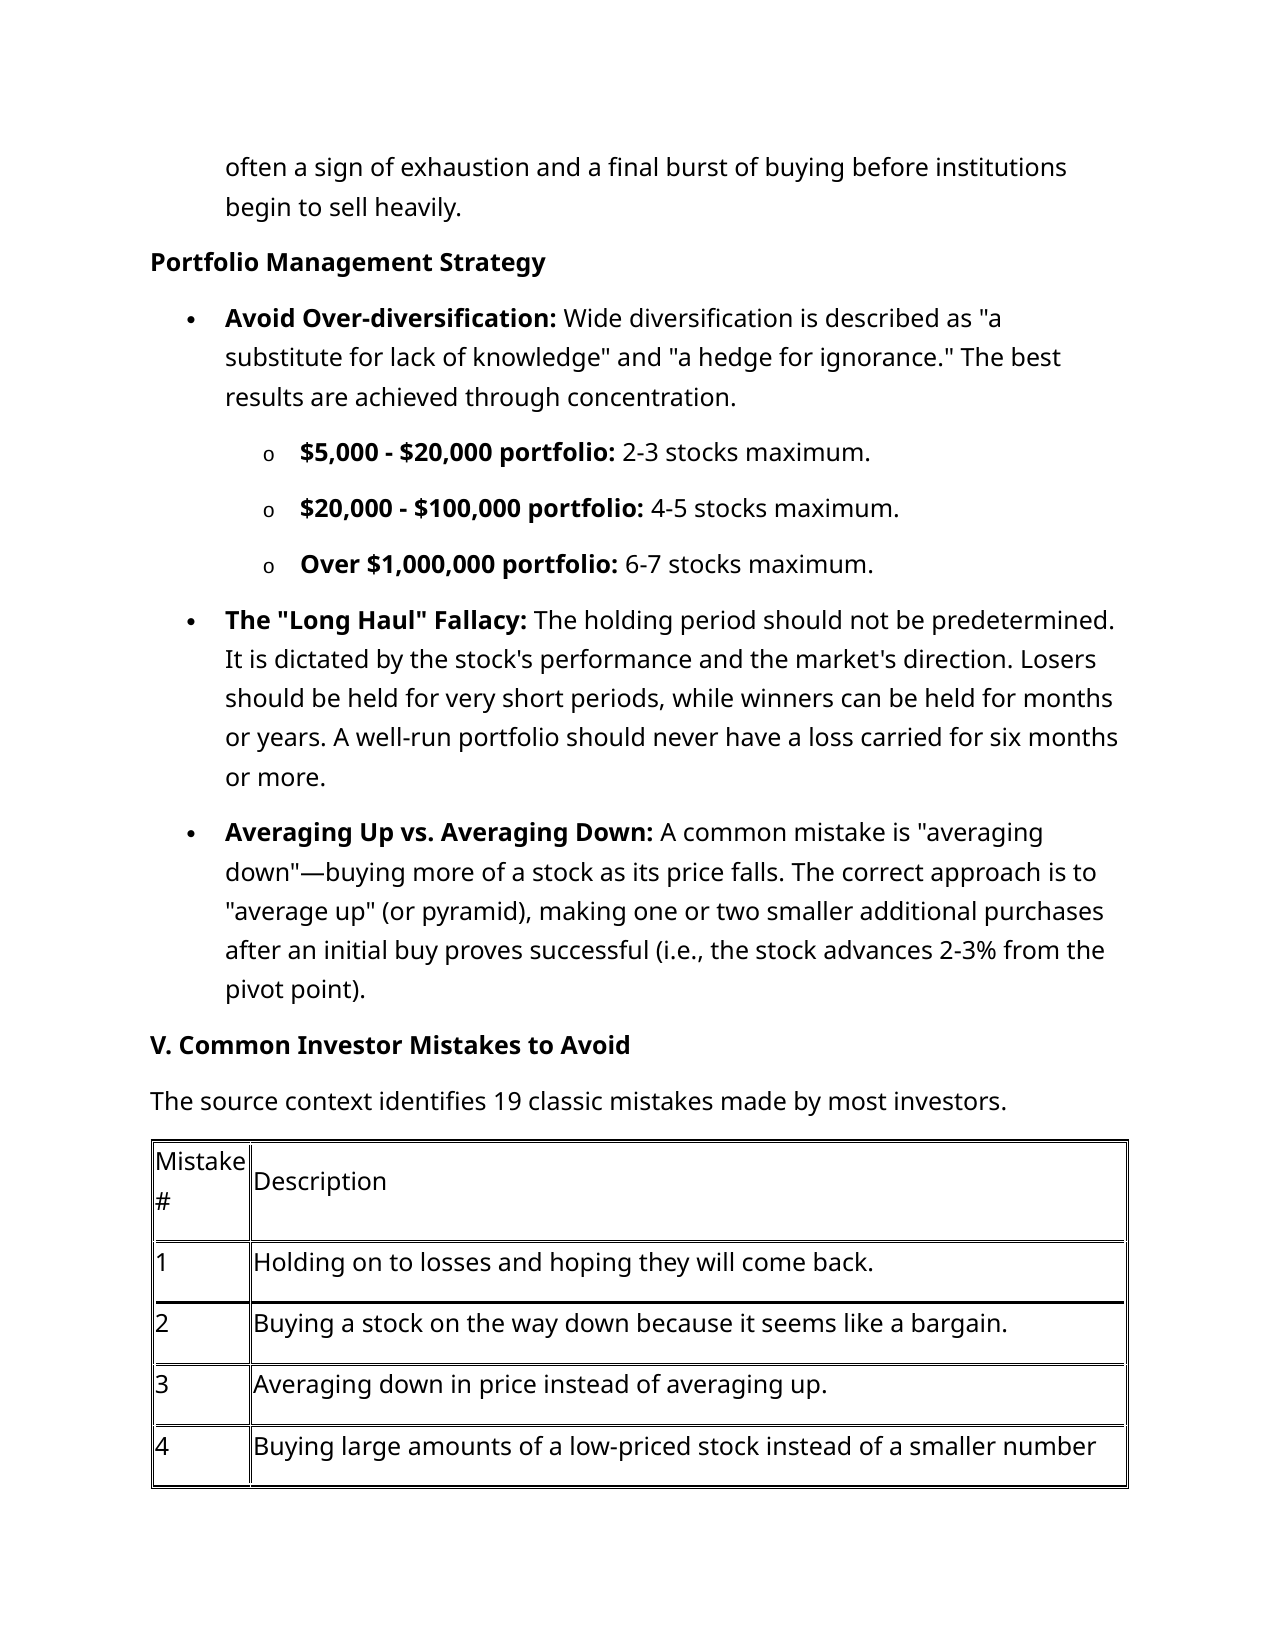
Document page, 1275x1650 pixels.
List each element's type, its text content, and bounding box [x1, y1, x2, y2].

list Averaging Up vs. Averaging Down: A common mistake is "averaging down"—buying more of a stock as its price falls. The correct approach is to "average up" (or pyramid), making one or two smaller additional purchases after an initial buy proves successful (i.e., the stock advances 2-3% from the pivot point). [187, 815, 1125, 1006]
table_cell Averaging down in price instead of averaging up. [252, 1363, 1126, 1424]
list $5,000 - $20,000 portfolio: 2-3 stocks maximum. [262, 435, 1125, 469]
table_cell 2 [154, 1301, 249, 1362]
list Over $1,000,000 portfolio: 6-7 stocks maximum. [262, 547, 1125, 581]
table_header Description [251, 1143, 1126, 1240]
table_cell Buying a stock on the way down because it seems like a bargain. [252, 1301, 1126, 1362]
list The "Long Haul" Fallacy: The holding period should not be predetermined. It is dictated by the stock's performance and the market's direction. Losers should be held for very short periods, while winners can be held for months or years. A well-run portfolio should never have a loss carried for six months or more. [187, 602, 1125, 793]
text The source context identifies 19 classic mistakes made by most investors. [150, 1083, 1125, 1117]
text Portfolio Management Strategy [150, 245, 1125, 279]
table_cell 1 [152, 1240, 251, 1301]
table_cell Holding on to losses and hoping they will come back. [251, 1240, 1127, 1301]
table_cell 3 [154, 1363, 249, 1424]
list Avoid Over-diversification: Wide diversification is described as "a substitute for lack of knowledge" and "a hedge for ignorance." The best results are achieved through concentration. [187, 301, 1125, 413]
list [187, 150, 1125, 223]
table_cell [251, 1424, 1127, 1485]
list $20,000 - $100,000 portfolio: 4-5 stocks maximum. [262, 491, 1125, 525]
table_cell 4 [152, 1424, 251, 1485]
text V. Common Investor Mistakes to Avoid [150, 1027, 1125, 1062]
table_header Mistake # [154, 1143, 251, 1240]
